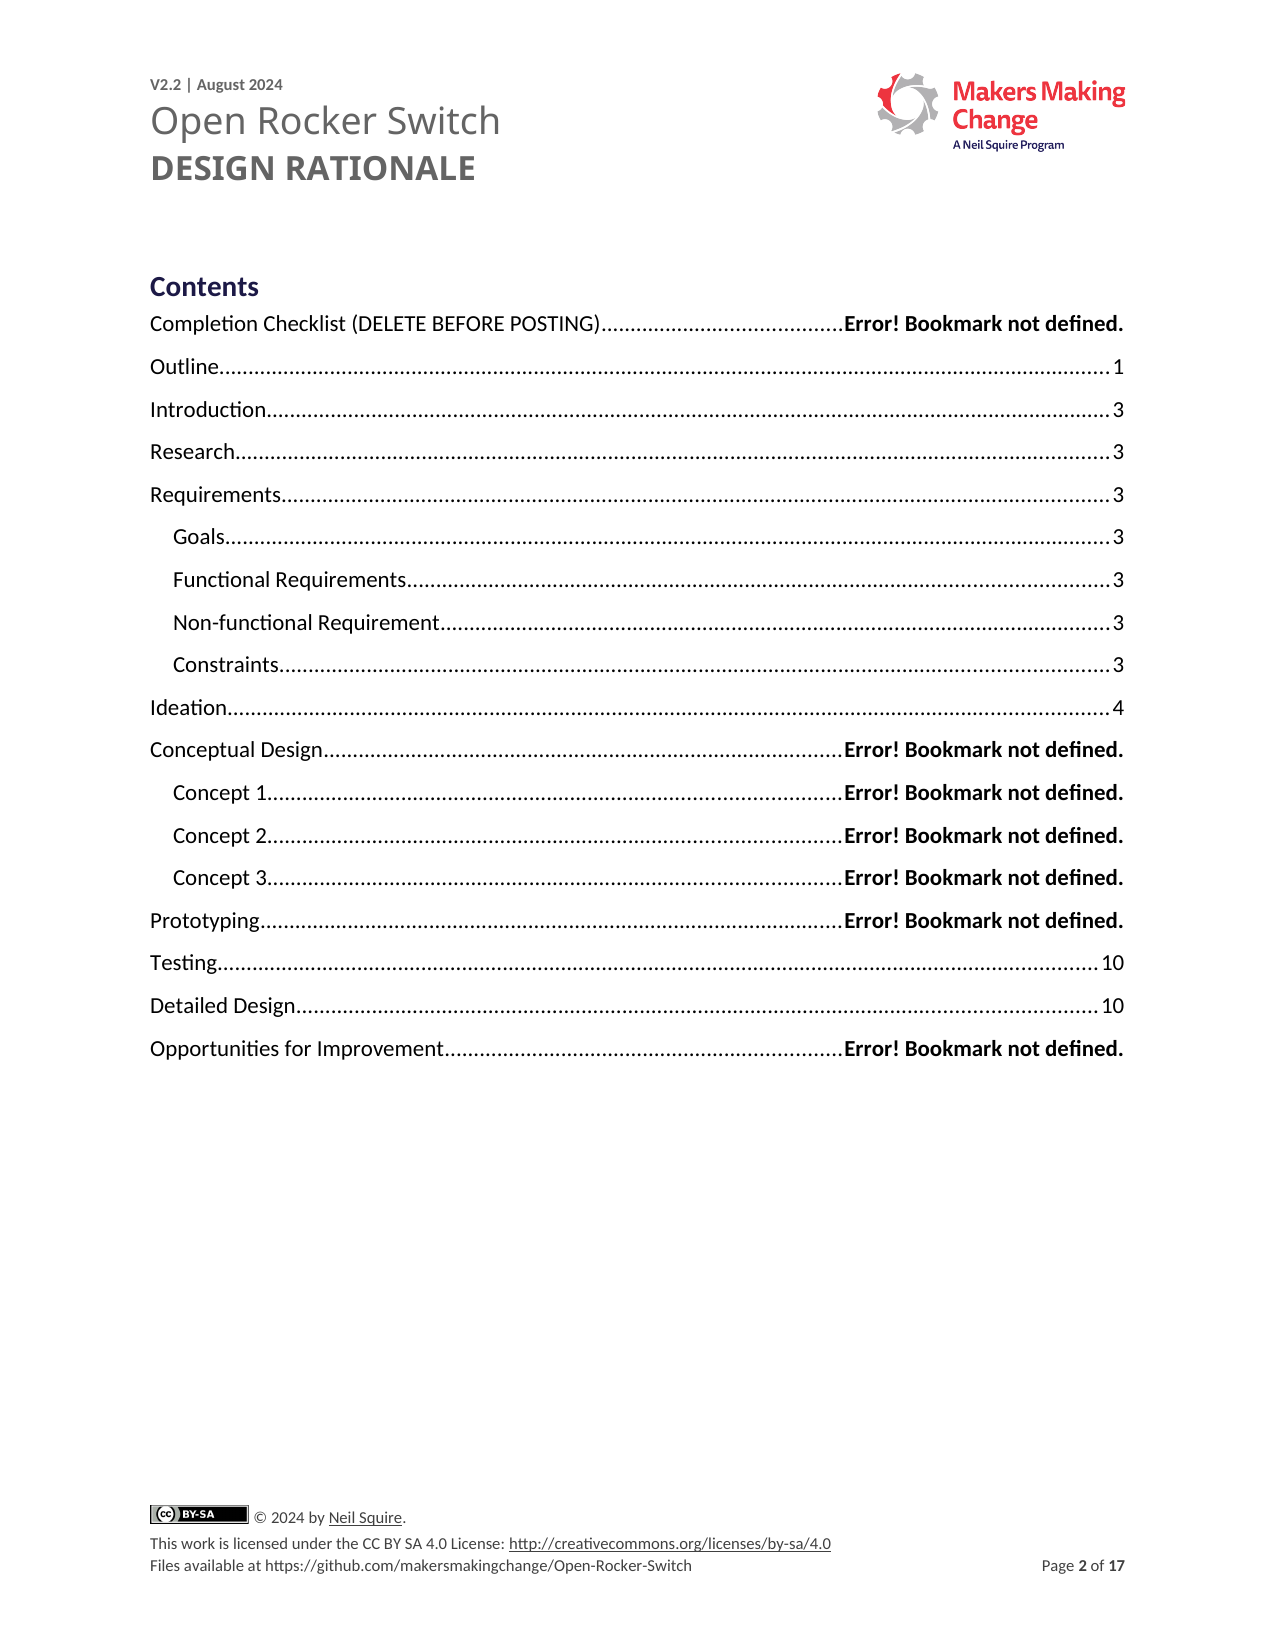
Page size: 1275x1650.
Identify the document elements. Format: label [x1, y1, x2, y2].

picture [150, 1505, 249, 1524]
picture [877, 73, 1125, 152]
